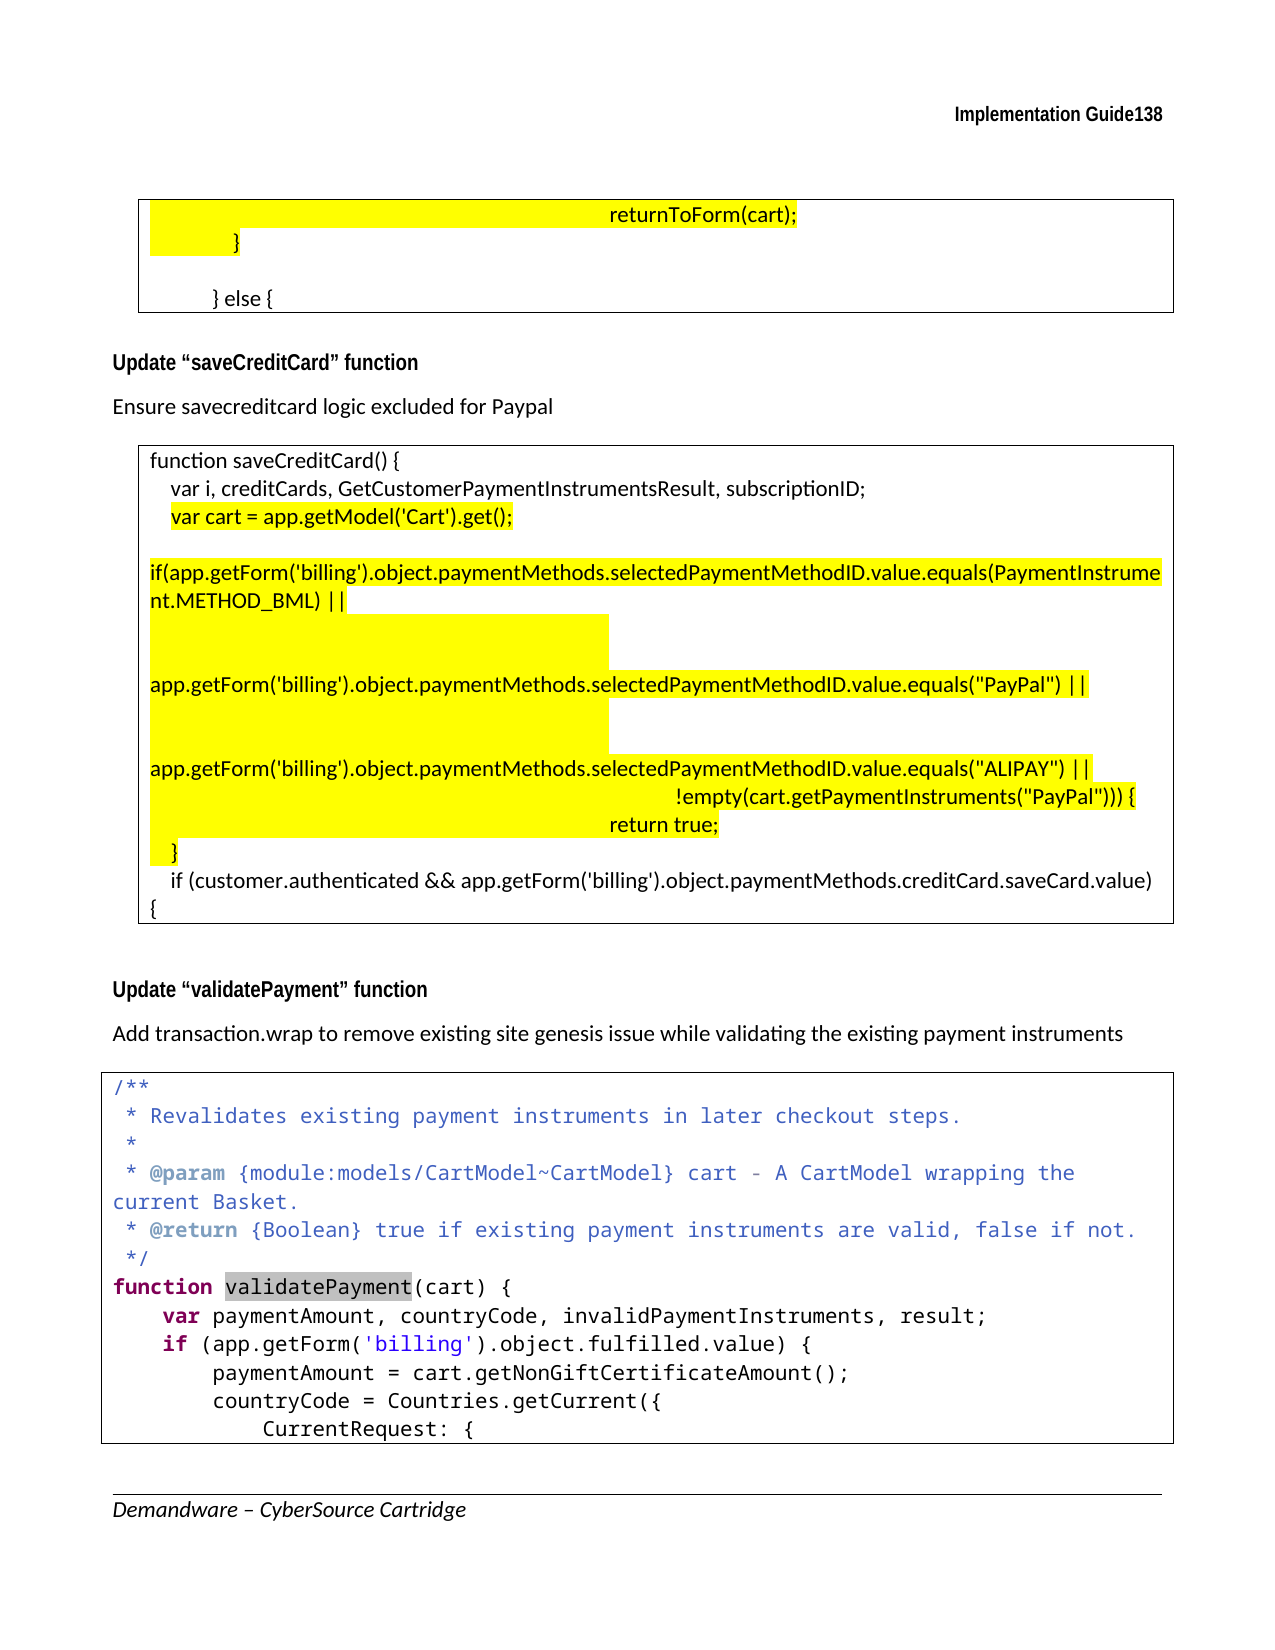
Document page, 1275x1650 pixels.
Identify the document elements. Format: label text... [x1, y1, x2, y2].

text Ensure savecreditcard logic excluded for Paypal [112, 392, 1162, 420]
subtitle Update “saveCreditCard” function [112, 349, 1162, 376]
table_header function saveCreditCard() { var i, creditCards, GetCustomerPaymentInstrumentsResult, subscriptionID; var cart = app.getModel('Cart').get(); if(app.getForm('billing').object.paymentMethods.selectedPaymentMethodID.value.equals(PaymentInstrument.METHOD_BML) || app.getForm('billing').object.paymentMethods.selectedPaymentMethodID.value.equals("PayPal") || app.getForm('billing').object.paymentMethods.selectedPaymentMethodID.value.equals("ALIPAY") || !empty(cart.getPaymentInstruments("PayPal"))) { return true; } if (customer.authenticated && app.getForm('billing').object.paymentMethods.creditCard.saveCard.value) { [139, 446, 1173, 922]
subtitle Update “validatePayment” function [112, 976, 1162, 1003]
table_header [139, 200, 1173, 312]
text Add transaction.wrap to remove existing site genesis issue while validating the existing payment instruments [112, 1019, 1162, 1047]
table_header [102, 1073, 1173, 1443]
